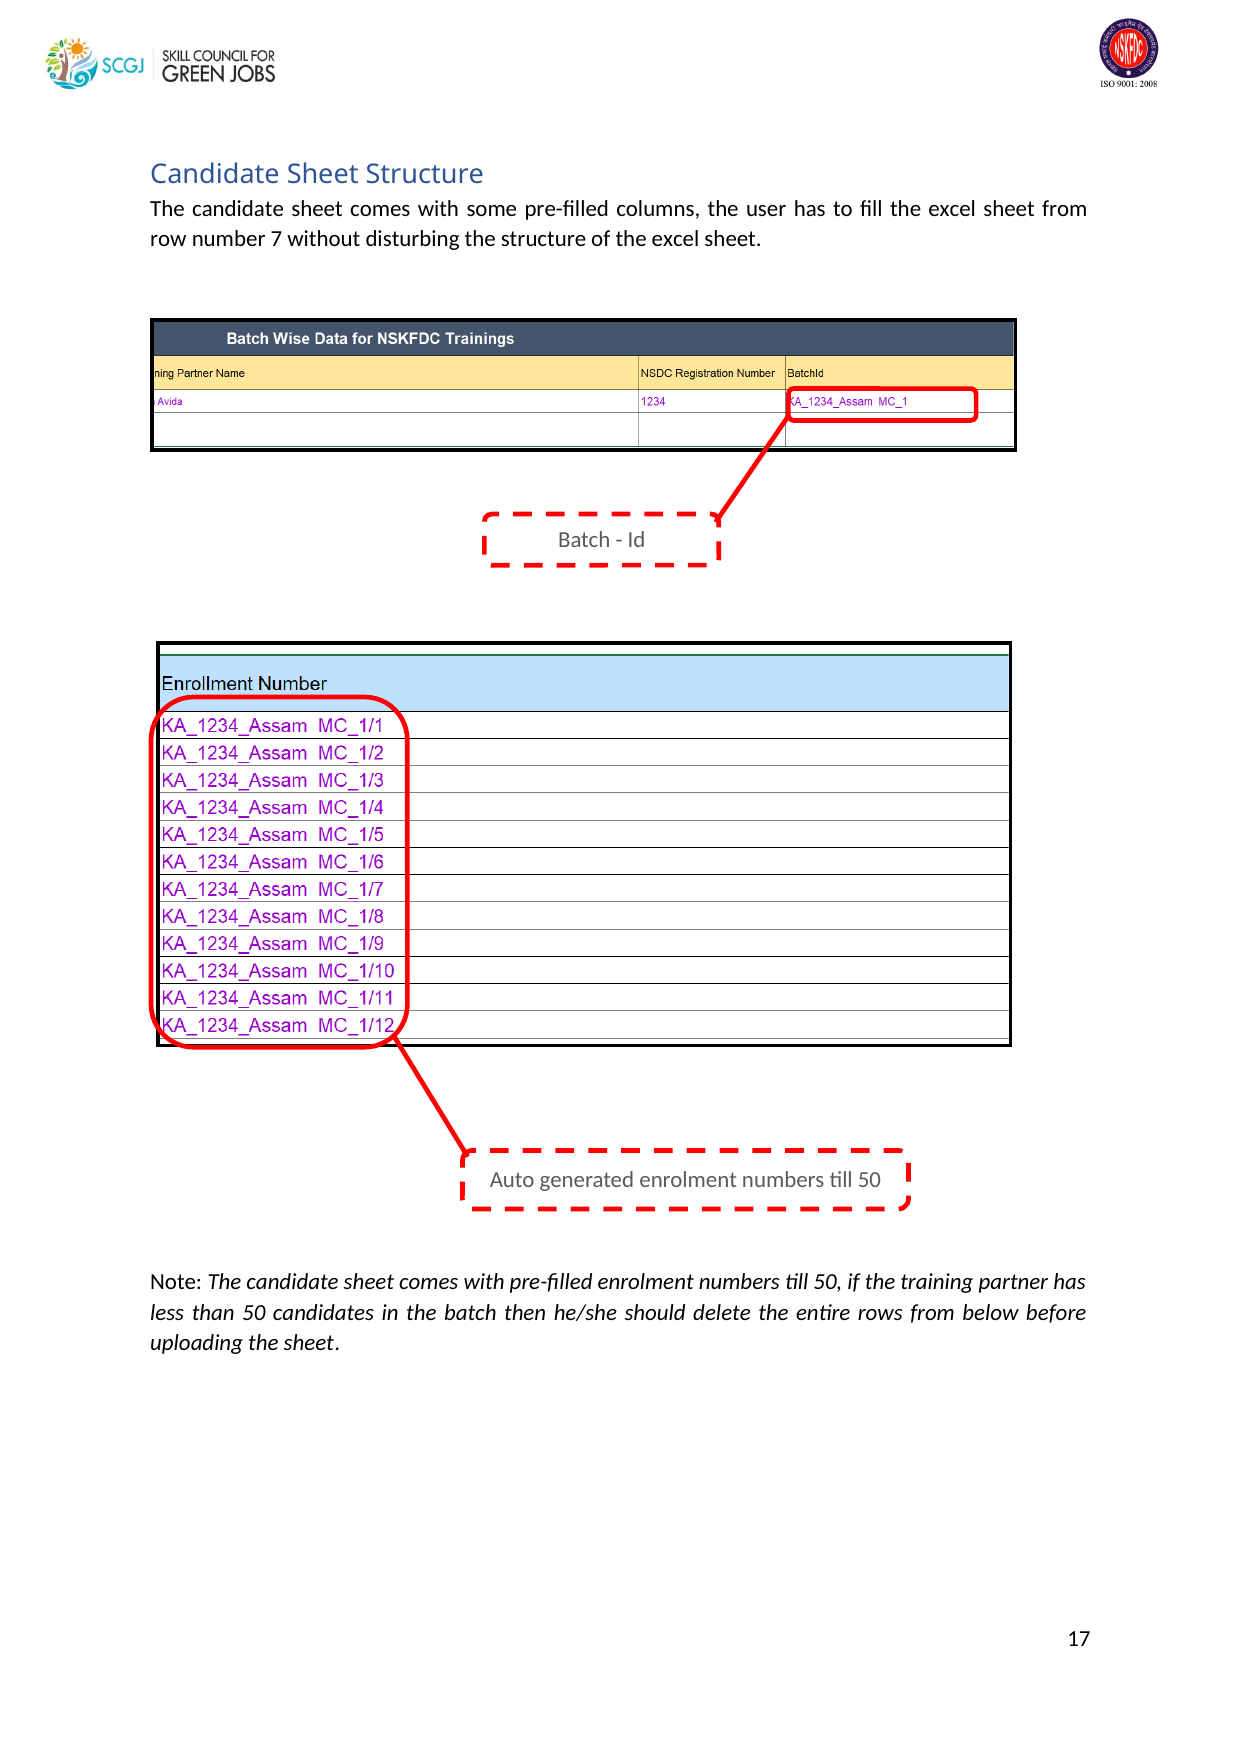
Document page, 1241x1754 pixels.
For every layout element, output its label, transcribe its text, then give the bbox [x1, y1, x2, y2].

picture [43, 32, 278, 92]
picture [154, 322, 1014, 448]
text The candidate sheet comes with some pre-filled columns, the user has to fill the excel sheet from row number 7 without disturbing the structure of the excel sheet. [150, 194, 1090, 252]
picture [160, 700, 405, 1044]
subtitle Candidate Sheet Structure [150, 154, 1090, 191]
picture [791, 391, 973, 418]
picture [160, 1036, 170, 1044]
text Note: The candidate sheet comes with pre-filled enrolment numbers till 50, if the training partner has less than 50 candidates in the batch then he/she should delete the entire rows from below before uploading the sheet. [150, 1267, 1090, 1356]
picture [160, 645, 1009, 1044]
picture [1090, 10, 1166, 101]
